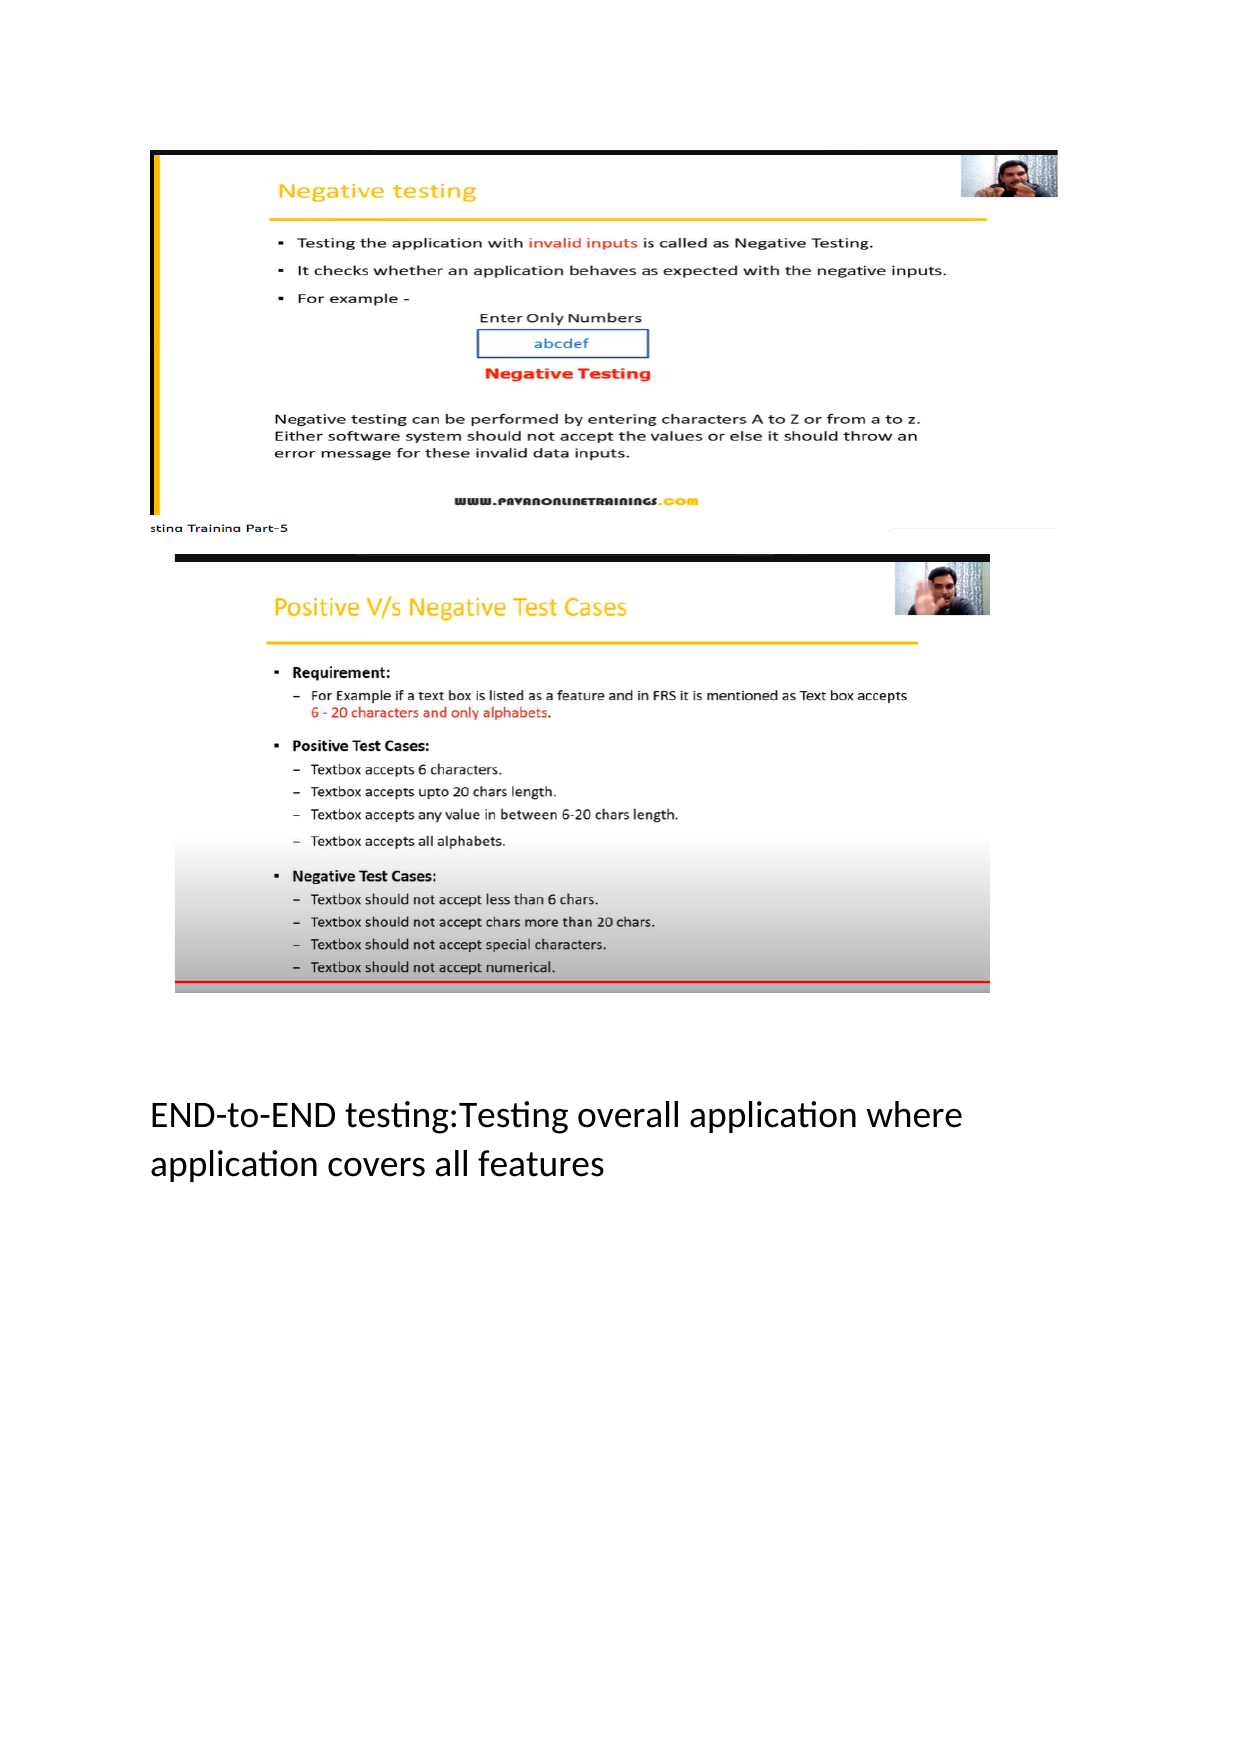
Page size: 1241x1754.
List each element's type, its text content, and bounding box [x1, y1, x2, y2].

picture [174, 554, 990, 993]
picture [150, 150, 1058, 532]
text END-to-END testing:Testing overall application where application covers all features [150, 1041, 1090, 1186]
